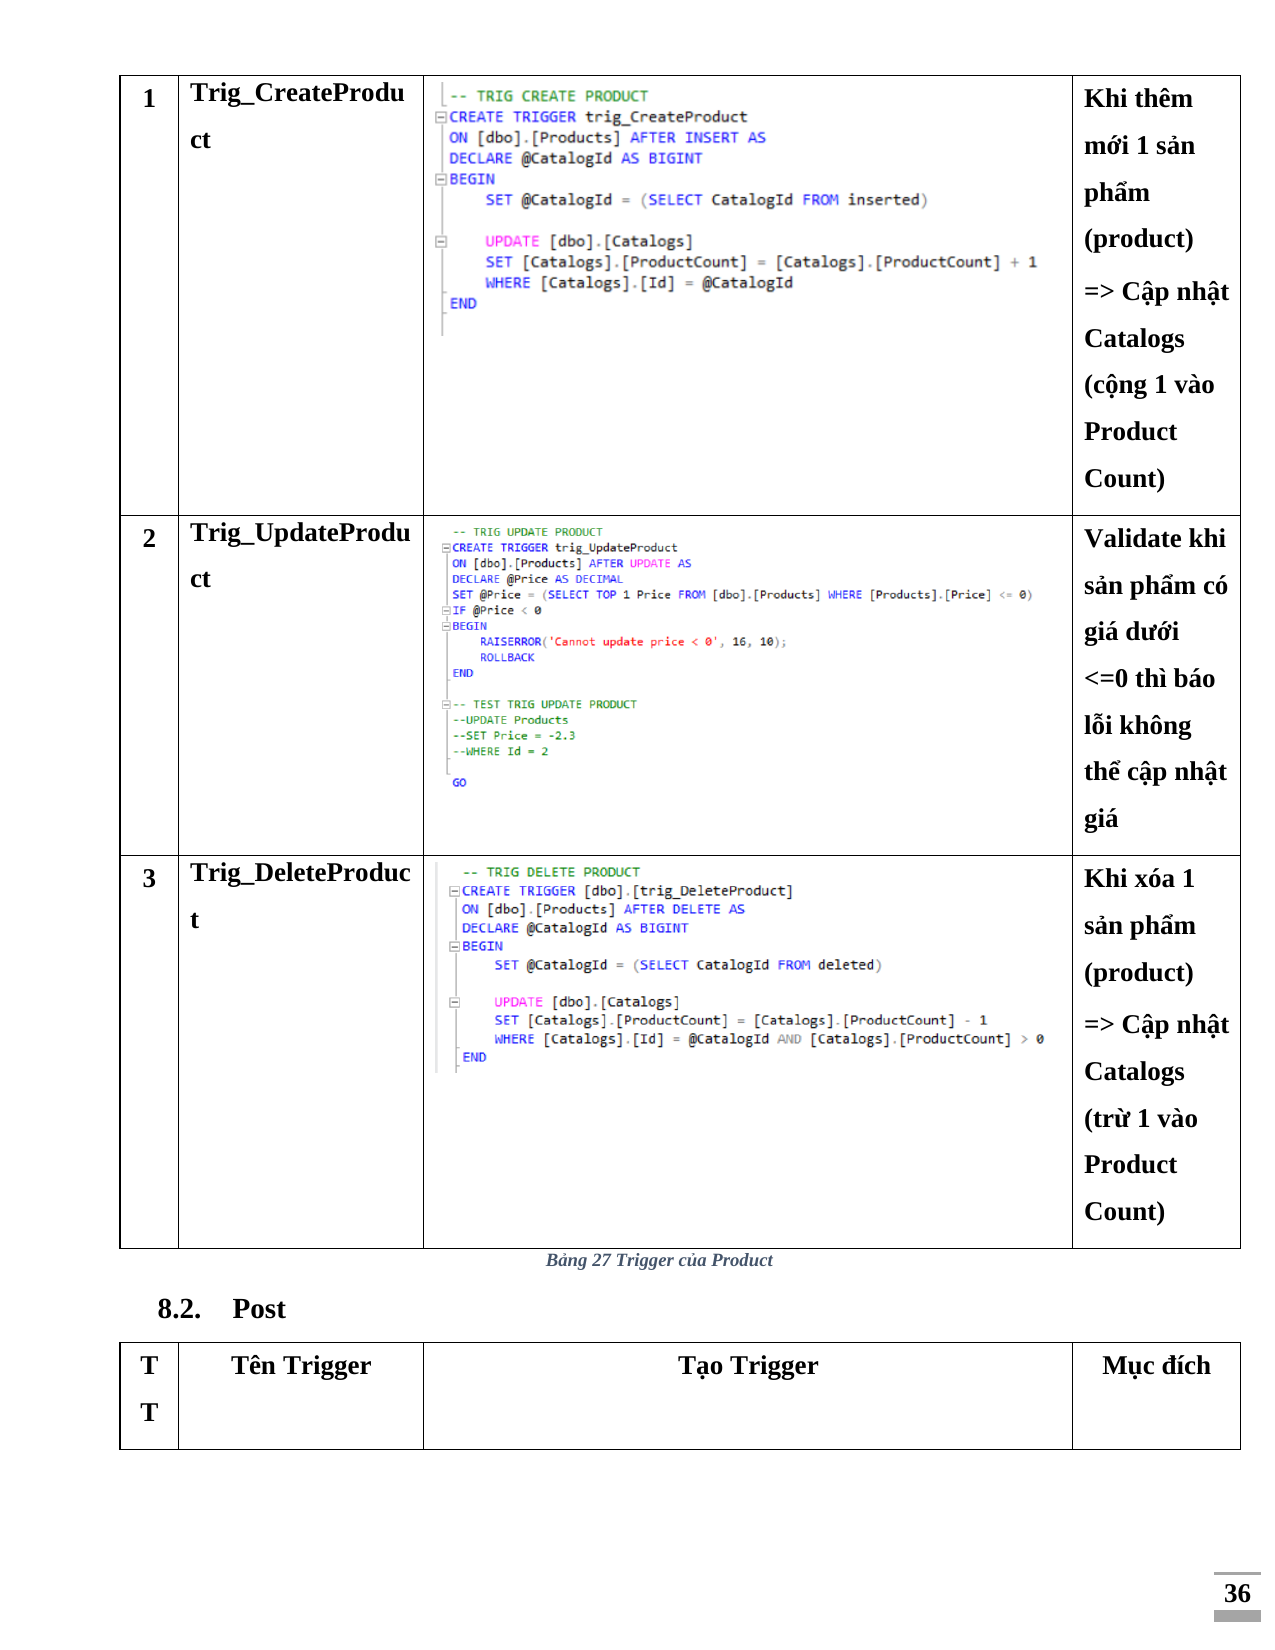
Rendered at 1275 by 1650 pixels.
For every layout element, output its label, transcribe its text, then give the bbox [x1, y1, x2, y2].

table_cell [424, 856, 1072, 1248]
picture [435, 82, 1049, 336]
picture [435, 522, 1043, 792]
table_cell Khi thêm mới 1 sản phẩm (product) => Cập nhật Catalogs (cộng 1 vào Product Count) [1073, 76, 1240, 515]
table_cell Khi xóa 1 sản phẩm (product) => Cập nhật Catalogs (trừ 1 vào Product Count) [1073, 856, 1240, 1248]
table_cell Trig_CreateProduct [179, 76, 423, 515]
table_cell Trig_DeleteProduct [179, 856, 423, 1248]
table_header Tên Trigger [179, 1343, 423, 1449]
text Bảng 27 Trigger của Product [120, 1249, 1200, 1271]
table_header TT [121, 1343, 178, 1449]
table_cell 2 [121, 516, 178, 855]
table_cell [424, 516, 1072, 855]
subtitle Post [157, 1292, 1200, 1325]
table_cell Validate khi sản phẩm có giá dưới <=0 thì báo lỗi không thể cập nhật giá [1073, 516, 1240, 855]
table_cell 3 [121, 856, 178, 1248]
table_cell Trig_UpdateProduct [179, 516, 423, 855]
table_header Mục đích [1073, 1343, 1240, 1449]
table_header Tạo Trigger [424, 1343, 1072, 1449]
table_cell 1 [121, 76, 178, 515]
picture [435, 862, 1053, 1073]
table_cell [424, 76, 1072, 515]
